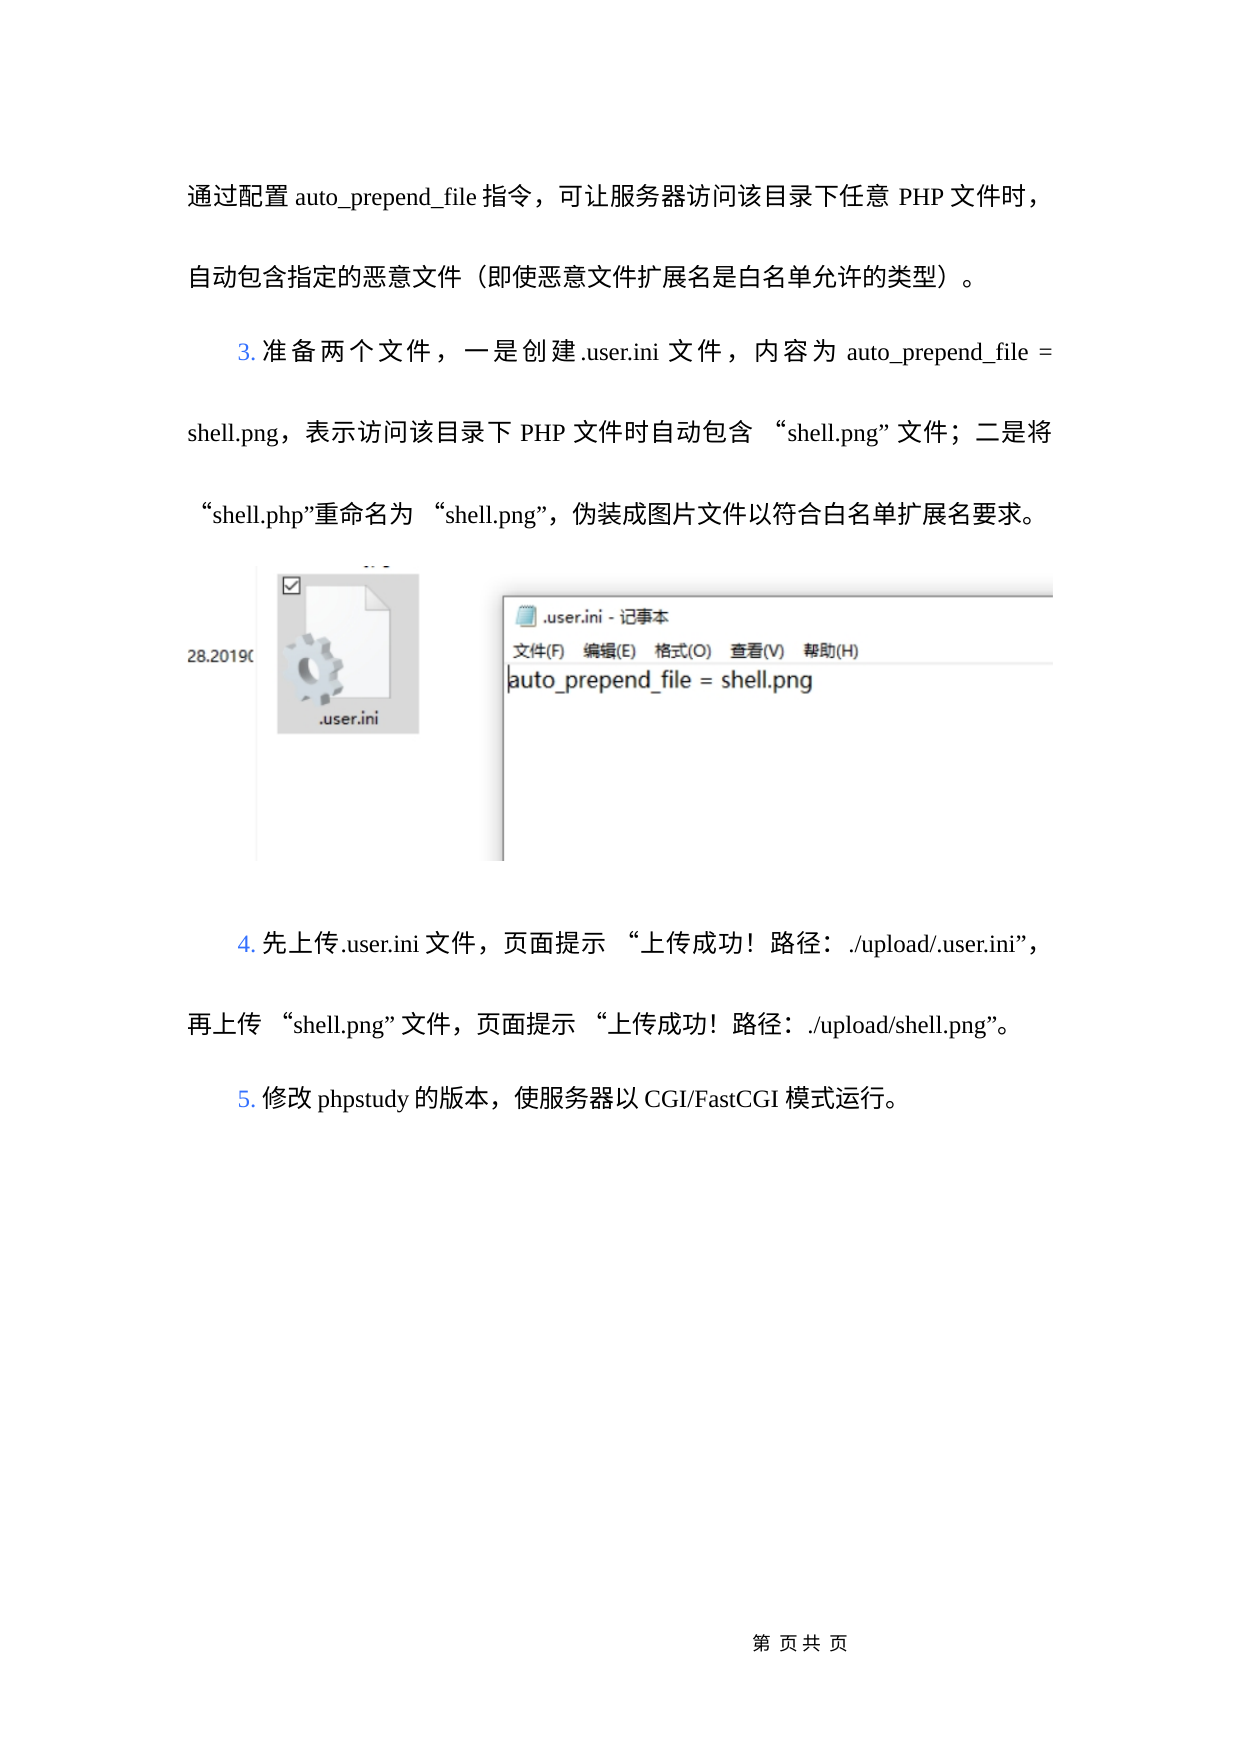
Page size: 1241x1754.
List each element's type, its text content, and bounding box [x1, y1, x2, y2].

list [187, 162, 1053, 308]
picture [187, 566, 1054, 861]
list 修改phpstudy的版本，使服务器以CGI/FastCGI 模式运行。 [187, 1064, 1053, 1129]
list 准备两个文件，一是创建.user.ini文件，内容为auto_prepend_file = shell.png，表示访问该目录下 PHP 文件时自动包含 “shell.png” 文件；二是将 “shell.php”重命名为 “shell.png”，伪装成图片文件以符合白名单扩展名要求。 [187, 317, 1053, 545]
list 先上传.user.ini文件，页面提示 “上传成功！路径：./upload/.user.ini”，再上传 “shell.png” 文件，页面提示 “上传成功！路径：./upload/shell.png”。 [187, 909, 1053, 1055]
